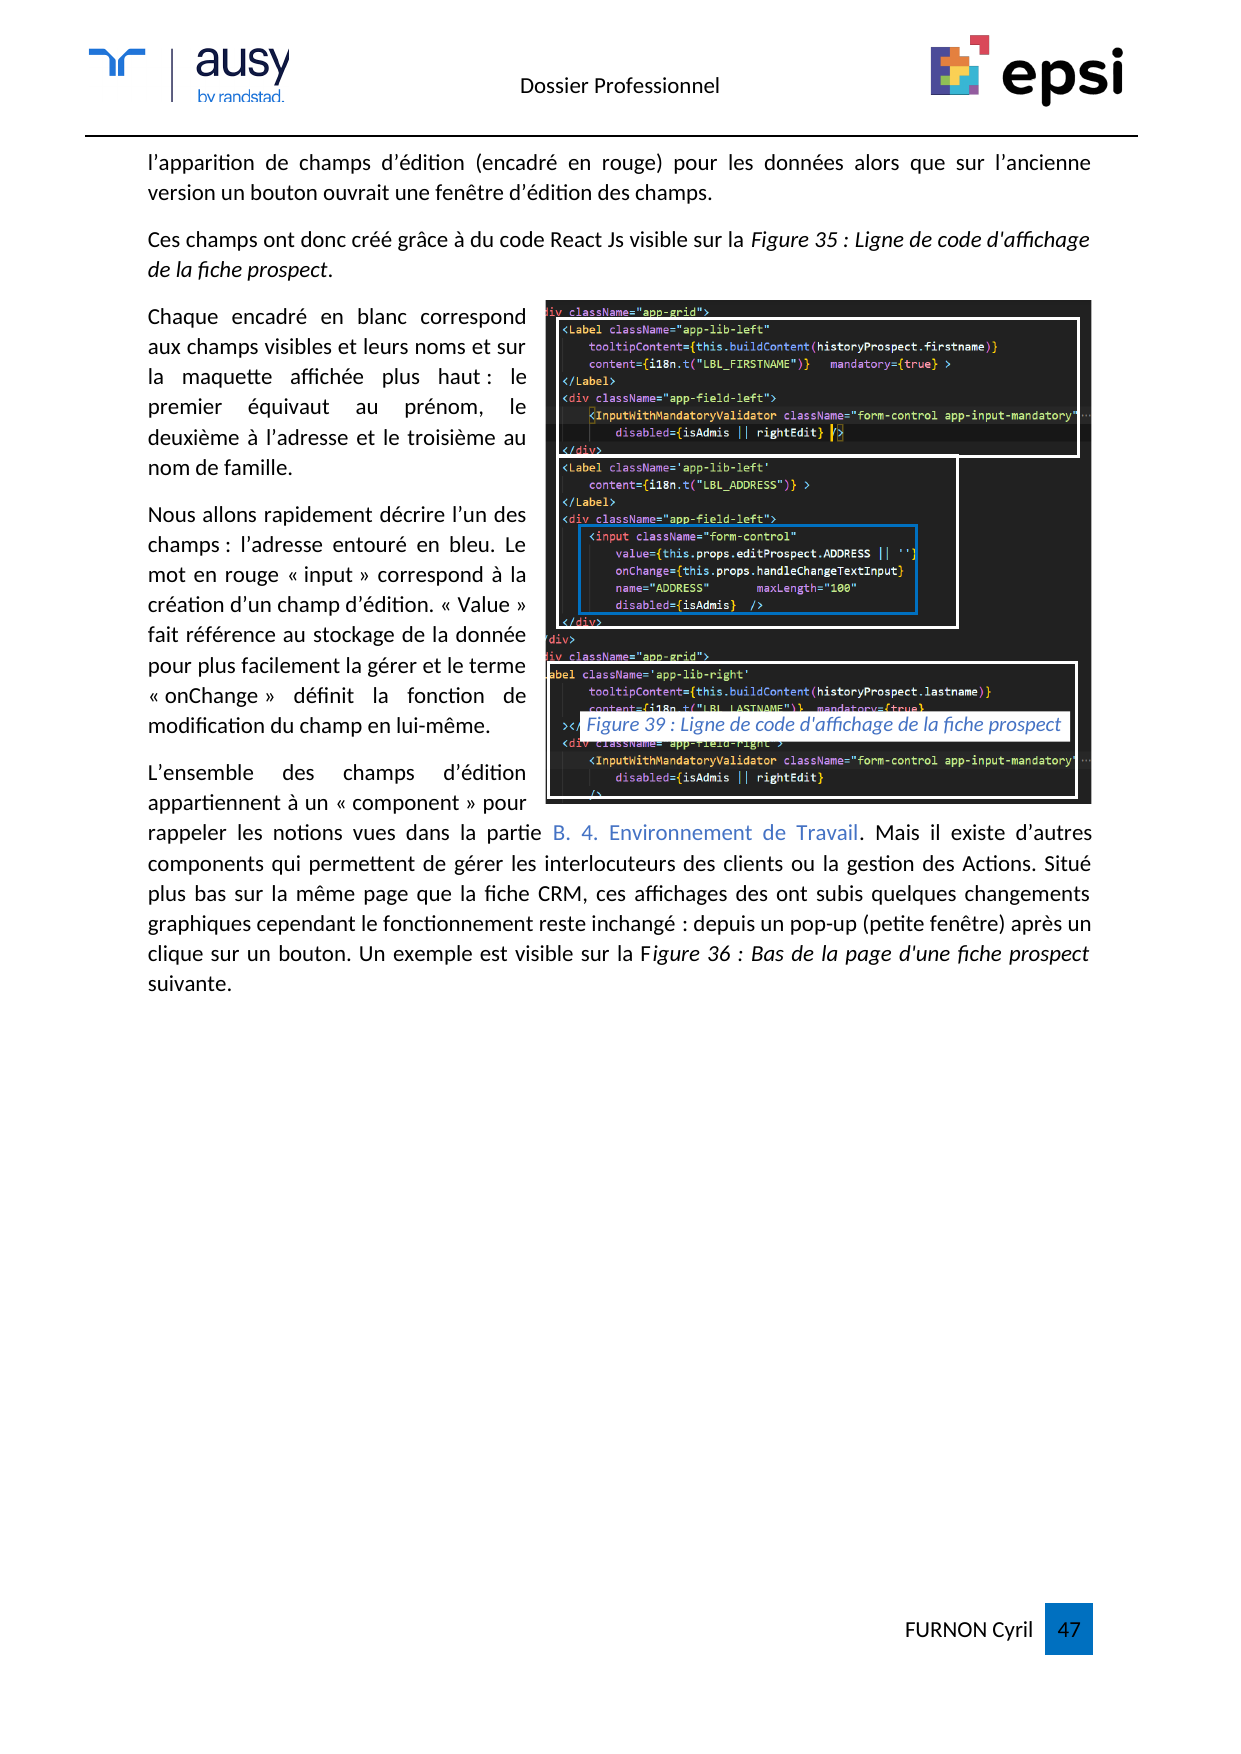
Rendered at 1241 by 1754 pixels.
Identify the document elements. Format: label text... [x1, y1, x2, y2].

text Nous allons rapidement décrire l’un des champs : l’adresse entouré en bleu. Le mot en rouge « input » correspond à la création d’un champ d’édition. « Value » fait référence au stockage de la donnée pour plus facilement la gérer et le terme « onChange » définit la fonction de modification du champ en lui-même. [148, 500, 545, 739]
text Ces champs ont donc créé grâce à du code React Js visible sur la Figure 35 : Ligne de code d'affichage de la fiche prospect. [148, 225, 1093, 283]
text Chaque encadré en blanc correspond aux champs visibles et leurs noms et sur la maquette affichée plus haut : le premier équivaut au prénom, le deuxième à l’adresse et le troisième au nom de famille. [148, 302, 545, 481]
text D’autres part, le projet visait à changer l’ensemble de l’affichage de la page de prospect. Nous pouvons retrouver certaines maquettes en annexe (Annexe 3 : Chantier Ergonomique CRM). Mais le principe du besoin était d’apporter un découpage des sections. Dans un premier, il est nécessaire de reprendre l’affichage des données personnelles, c’est le rôle de la zone entouré en bleu sur la Figure 34 : Maquette de la refonte du CRM. Ensuite, dans le coin supérieur droit apparaît deux boutons : pour « enregistrer » ou « annuler les modifications. Enfin, nous pouvons noter l’apparition de champs d’édition (encadré en rouge) pour les données alors que sur l’ancienne version un bouton ouvrait une fenêtre d’édition des champs. [148, 148, 1093, 206]
picture [545, 300, 1092, 804]
picture [88, 48, 289, 102]
text L’ensemble des champs d’édition appartiennent à un « component » pour rappeler les notions vues dans la partie B. 4. Environnement de Travail. Mais il existe d’autres components qui permettent de gérer les interlocuteurs des clients ou la gestion des Actions. Situé plus bas sur la même page que la fiche CRM, ces affichages des ont subis quelques changements graphiques cependant le fonctionnement reste inchangé : depuis un pop-up (petite fenêtre) après un clique sur un bouton. Un exemple est visible sur la Figure 36 : Bas de la page d'une fiche prospect suivante. [148, 758, 1093, 997]
